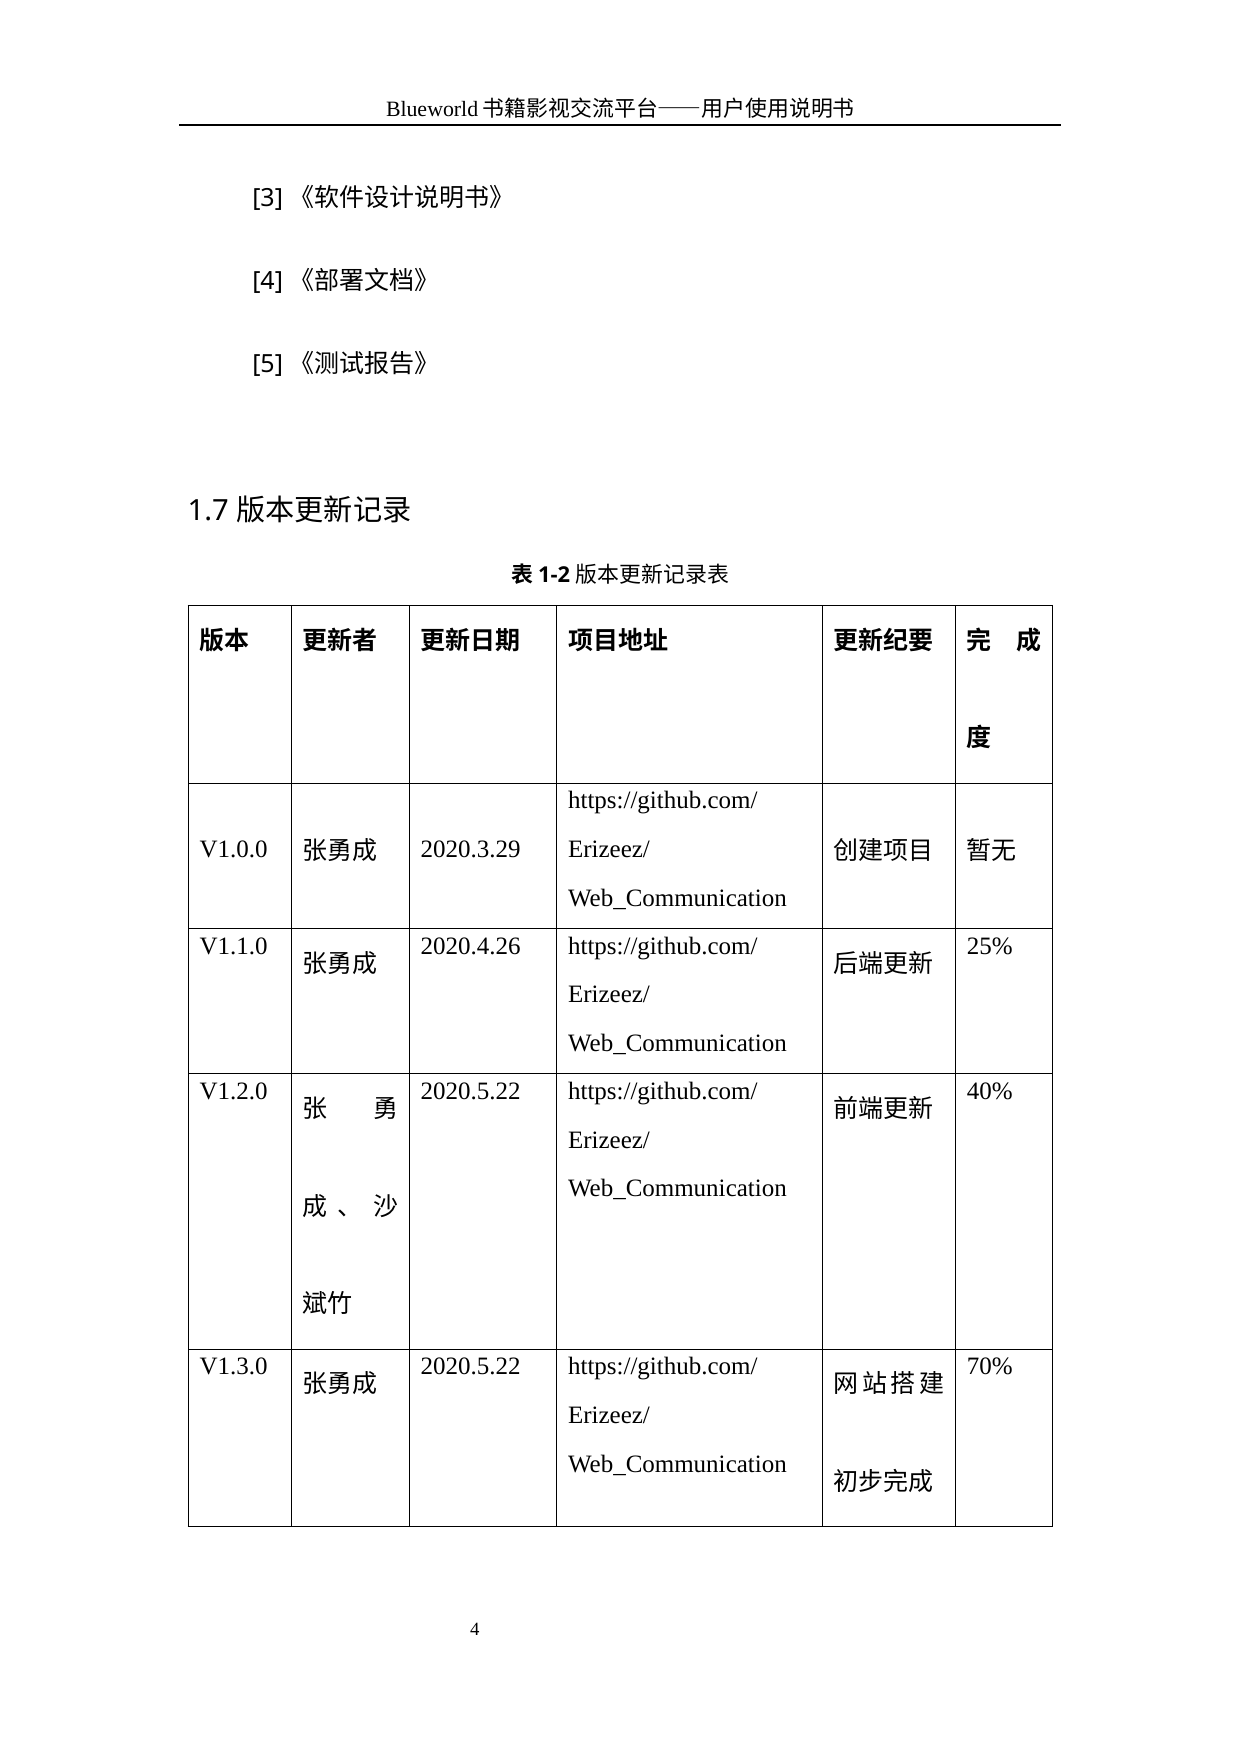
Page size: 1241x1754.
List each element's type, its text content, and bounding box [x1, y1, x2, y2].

table_cell 网站搭建初步完成 [823, 1350, 955, 1526]
subtitle 1.7 版本更新记录 [187, 475, 1053, 540]
table_header 项目地址 [557, 606, 822, 782]
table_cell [557, 1350, 822, 1526]
table_cell https://github.com/Erizeez/Web_Communication [557, 784, 822, 928]
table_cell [557, 1074, 822, 1348]
table_cell 40% [956, 1074, 1052, 1348]
table_header 更新日期 [410, 606, 556, 782]
text 表1-2 版本更新记录表 [187, 556, 1053, 589]
table_cell V1.2.0 [189, 1074, 291, 1348]
table_cell 前端更新 [823, 1074, 955, 1348]
table_header 更新者 [292, 606, 409, 782]
table_cell 张勇成、沙斌竹 [292, 1074, 409, 1348]
table_header 完成度 [956, 606, 1052, 782]
text [3] 《软件设计说明书》 [208, 163, 1053, 228]
table_cell 暂无 [956, 784, 1052, 928]
table_cell 张勇成 [292, 929, 409, 1073]
text [5] 《测试报告》 [208, 329, 1053, 394]
table_header 版本 [189, 606, 291, 782]
table_cell 2020.3.29 [410, 784, 556, 928]
text [4] 《部署文档》 [208, 246, 1053, 311]
table_cell 25% [956, 929, 1052, 1073]
table_cell V1.3.0 [189, 1350, 291, 1526]
table_cell 张勇成 [292, 1350, 409, 1526]
table_cell https://github.com/Erizeez/Web_Communication [557, 929, 822, 1073]
table_cell 后端更新 [823, 929, 955, 1073]
table_cell 创建项目 [823, 784, 955, 928]
table_cell 2020.5.22 [410, 1074, 556, 1348]
table_cell V1.1.0 [189, 929, 291, 1073]
table_cell V1.0.0 [189, 784, 291, 928]
table_cell 2020.5.22 [410, 1350, 556, 1526]
table_cell 2020.4.26 [410, 929, 556, 1073]
table_cell 70% [956, 1350, 1052, 1526]
table_cell 张勇成 [292, 784, 409, 928]
table_header 更新纪要 [823, 606, 955, 782]
